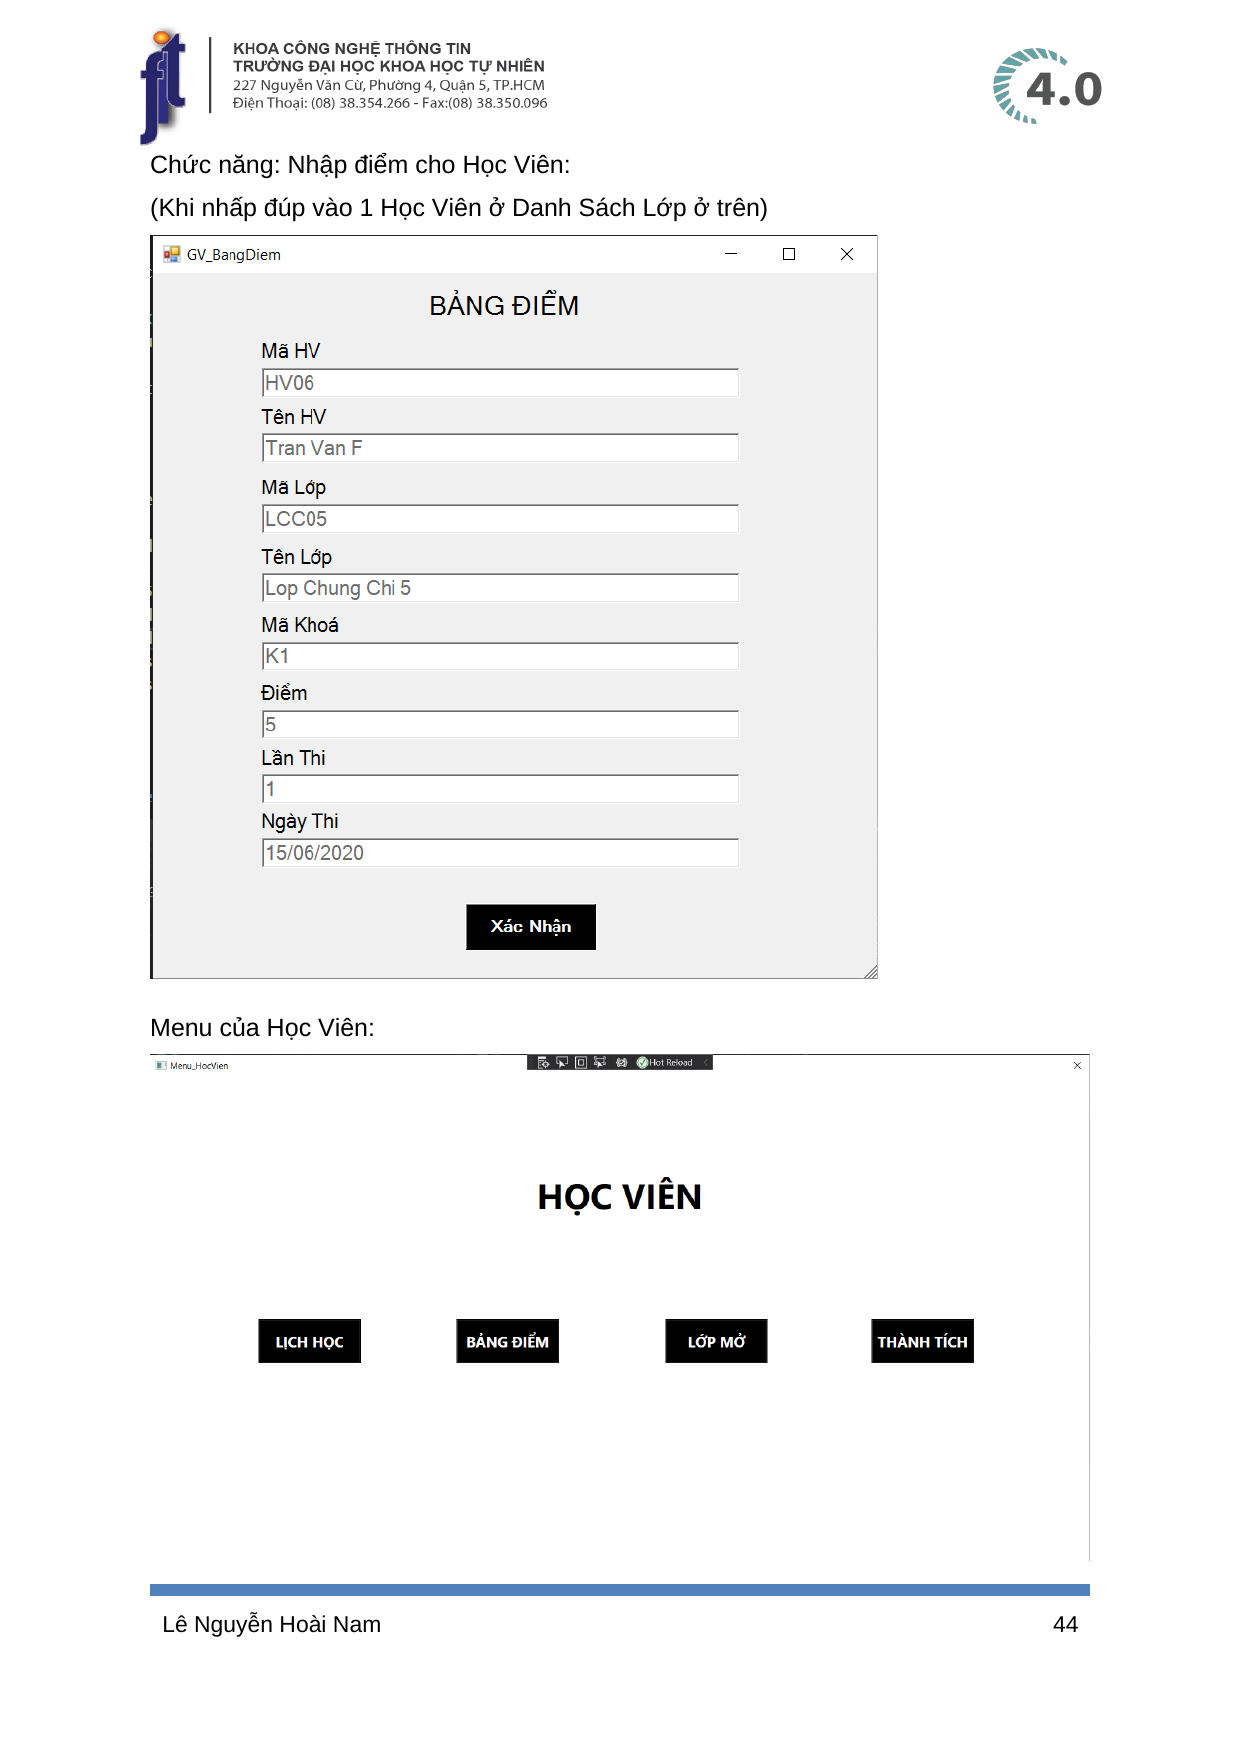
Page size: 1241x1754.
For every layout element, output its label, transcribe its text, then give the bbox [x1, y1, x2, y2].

text Menu của Học Viên: [150, 1013, 1090, 1054]
picture [150, 1054, 1090, 1561]
picture [150, 235, 878, 979]
picture [117, 21, 580, 167]
picture [985, 41, 1108, 127]
